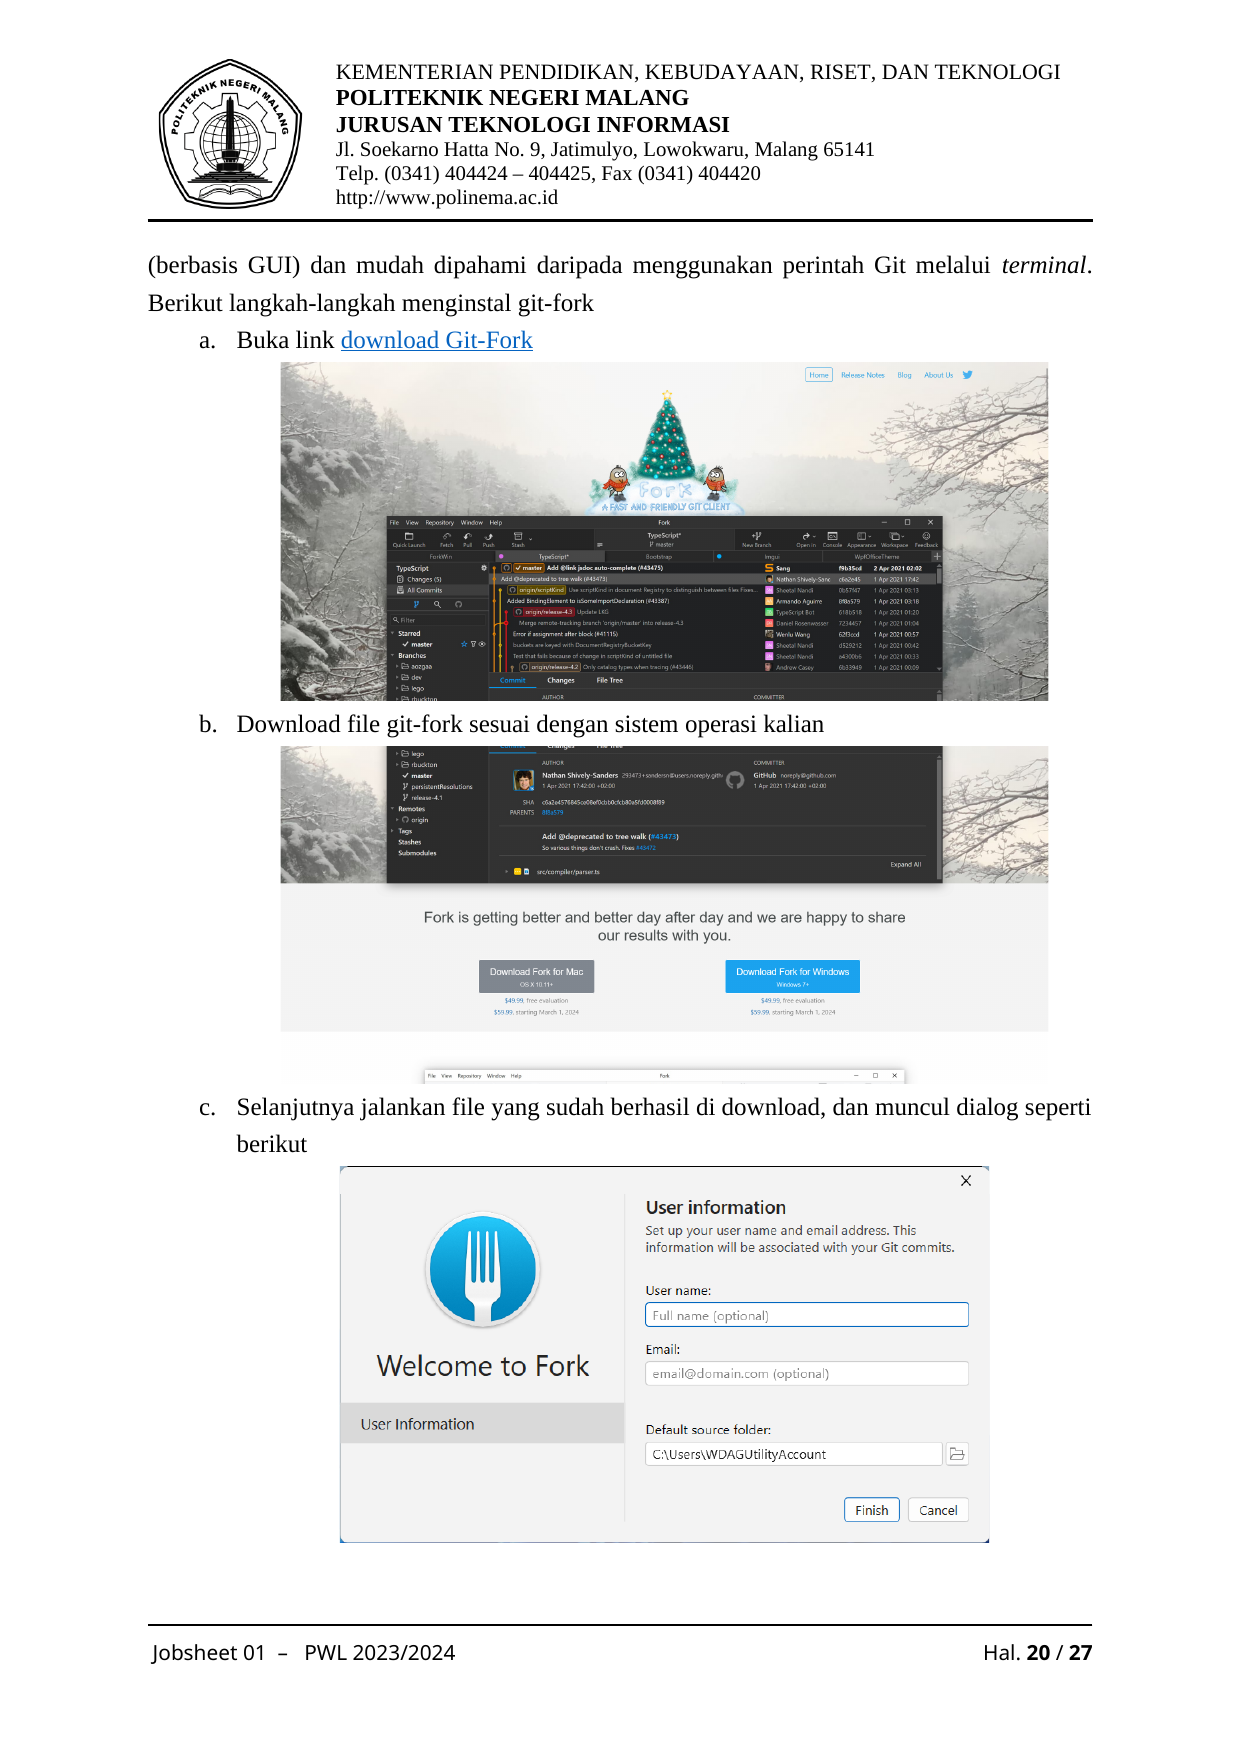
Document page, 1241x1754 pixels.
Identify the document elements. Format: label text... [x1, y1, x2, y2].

list Download file git-fork sesuai dengan sistem operasi kalian [199, 709, 1092, 737]
picture [280, 362, 1049, 701]
list Selanjutnya jalankan file yang sudah berhasil di download, dan muncul dialog seperti berikut [199, 1092, 1092, 1158]
picture [280, 746, 1049, 1084]
picture [158, 59, 304, 209]
list Buka link download Git-Fork [199, 325, 1092, 354]
picture [339, 1166, 990, 1543]
